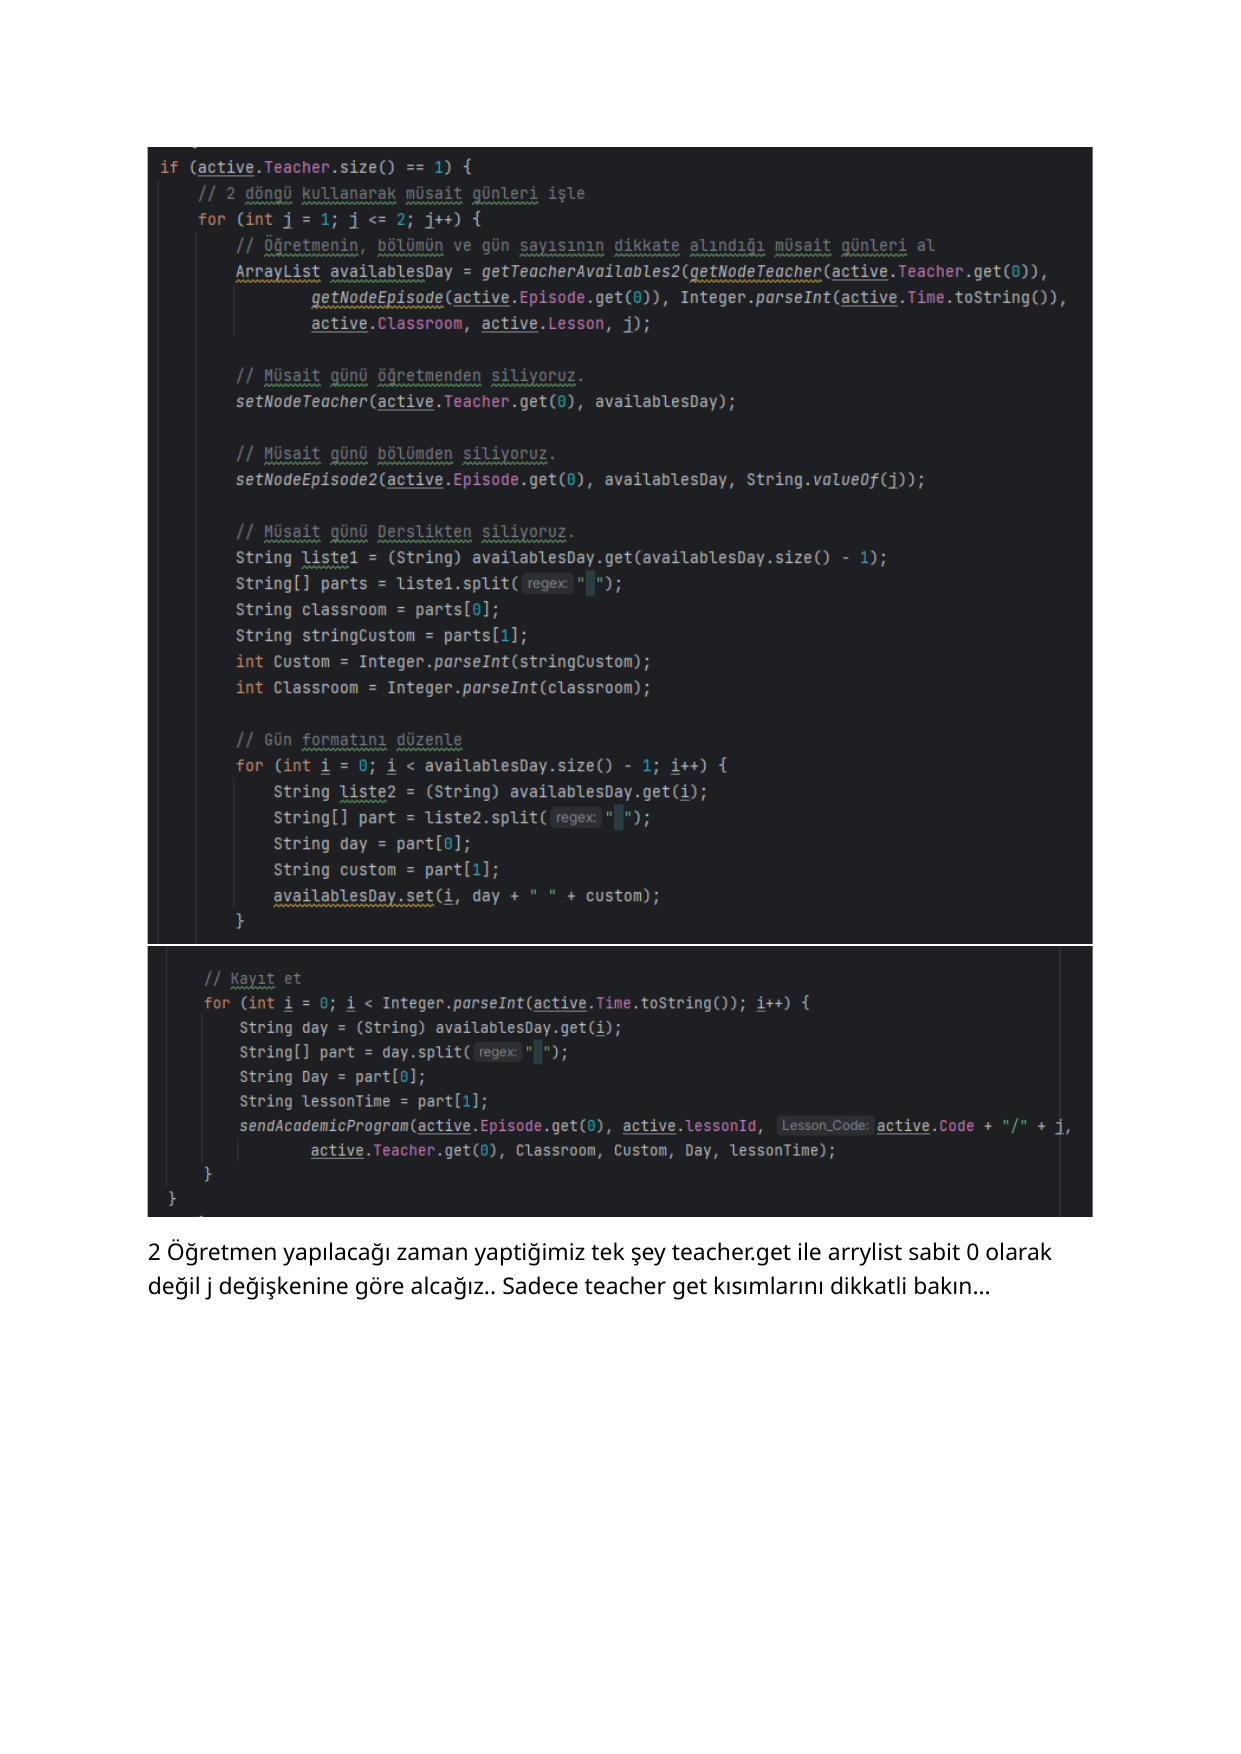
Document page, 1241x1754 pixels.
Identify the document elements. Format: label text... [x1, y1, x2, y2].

picture [147, 946, 1093, 1217]
text 2 Öğretmen yapılacağı zaman yaptiğimiz tek şey teacher.get ile arrylist sabit 0 olarak değil j değişkenine göre alcağız.. Sadece teacher get kısımlarını dikkatli bakın… [148, 1236, 1093, 1301]
picture [147, 147, 1093, 944]
